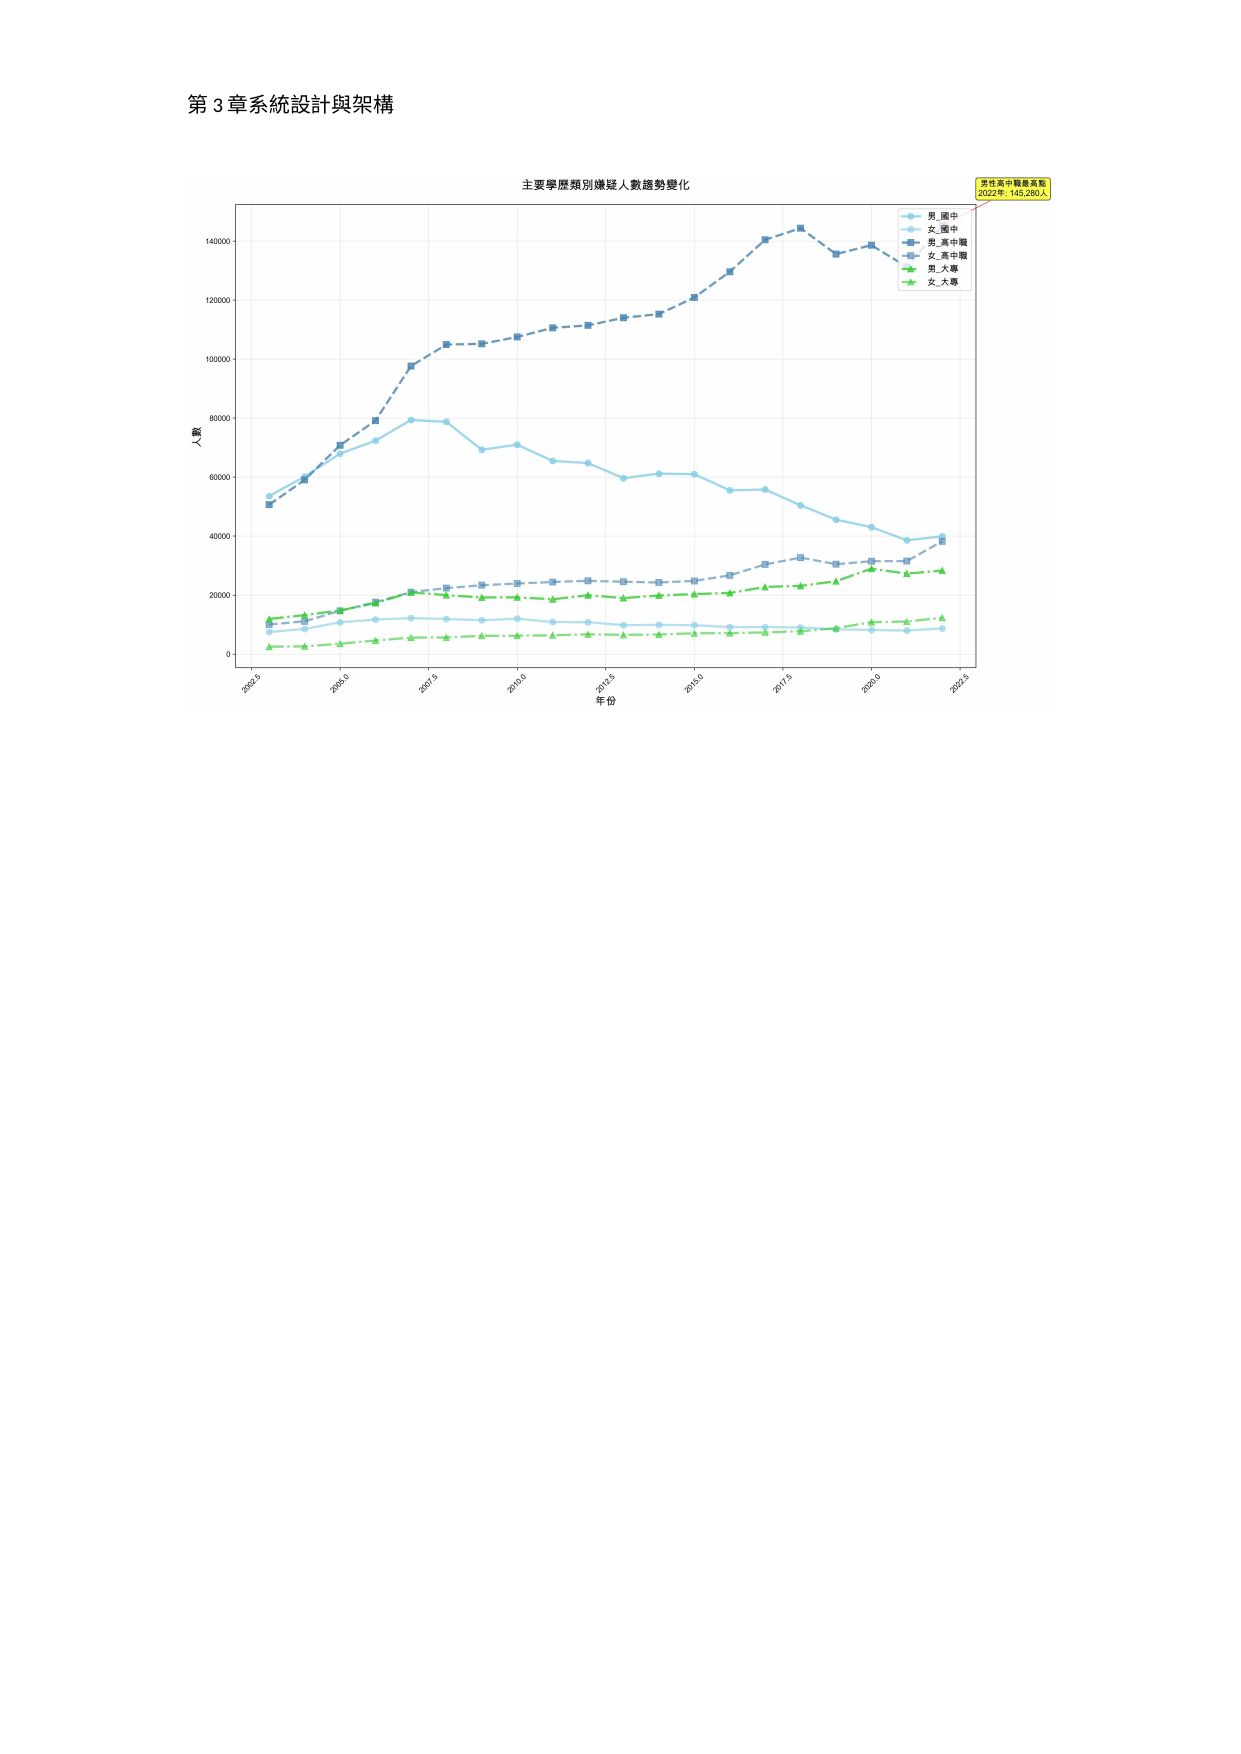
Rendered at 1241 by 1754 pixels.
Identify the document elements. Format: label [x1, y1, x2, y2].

picture [187, 175, 1053, 712]
